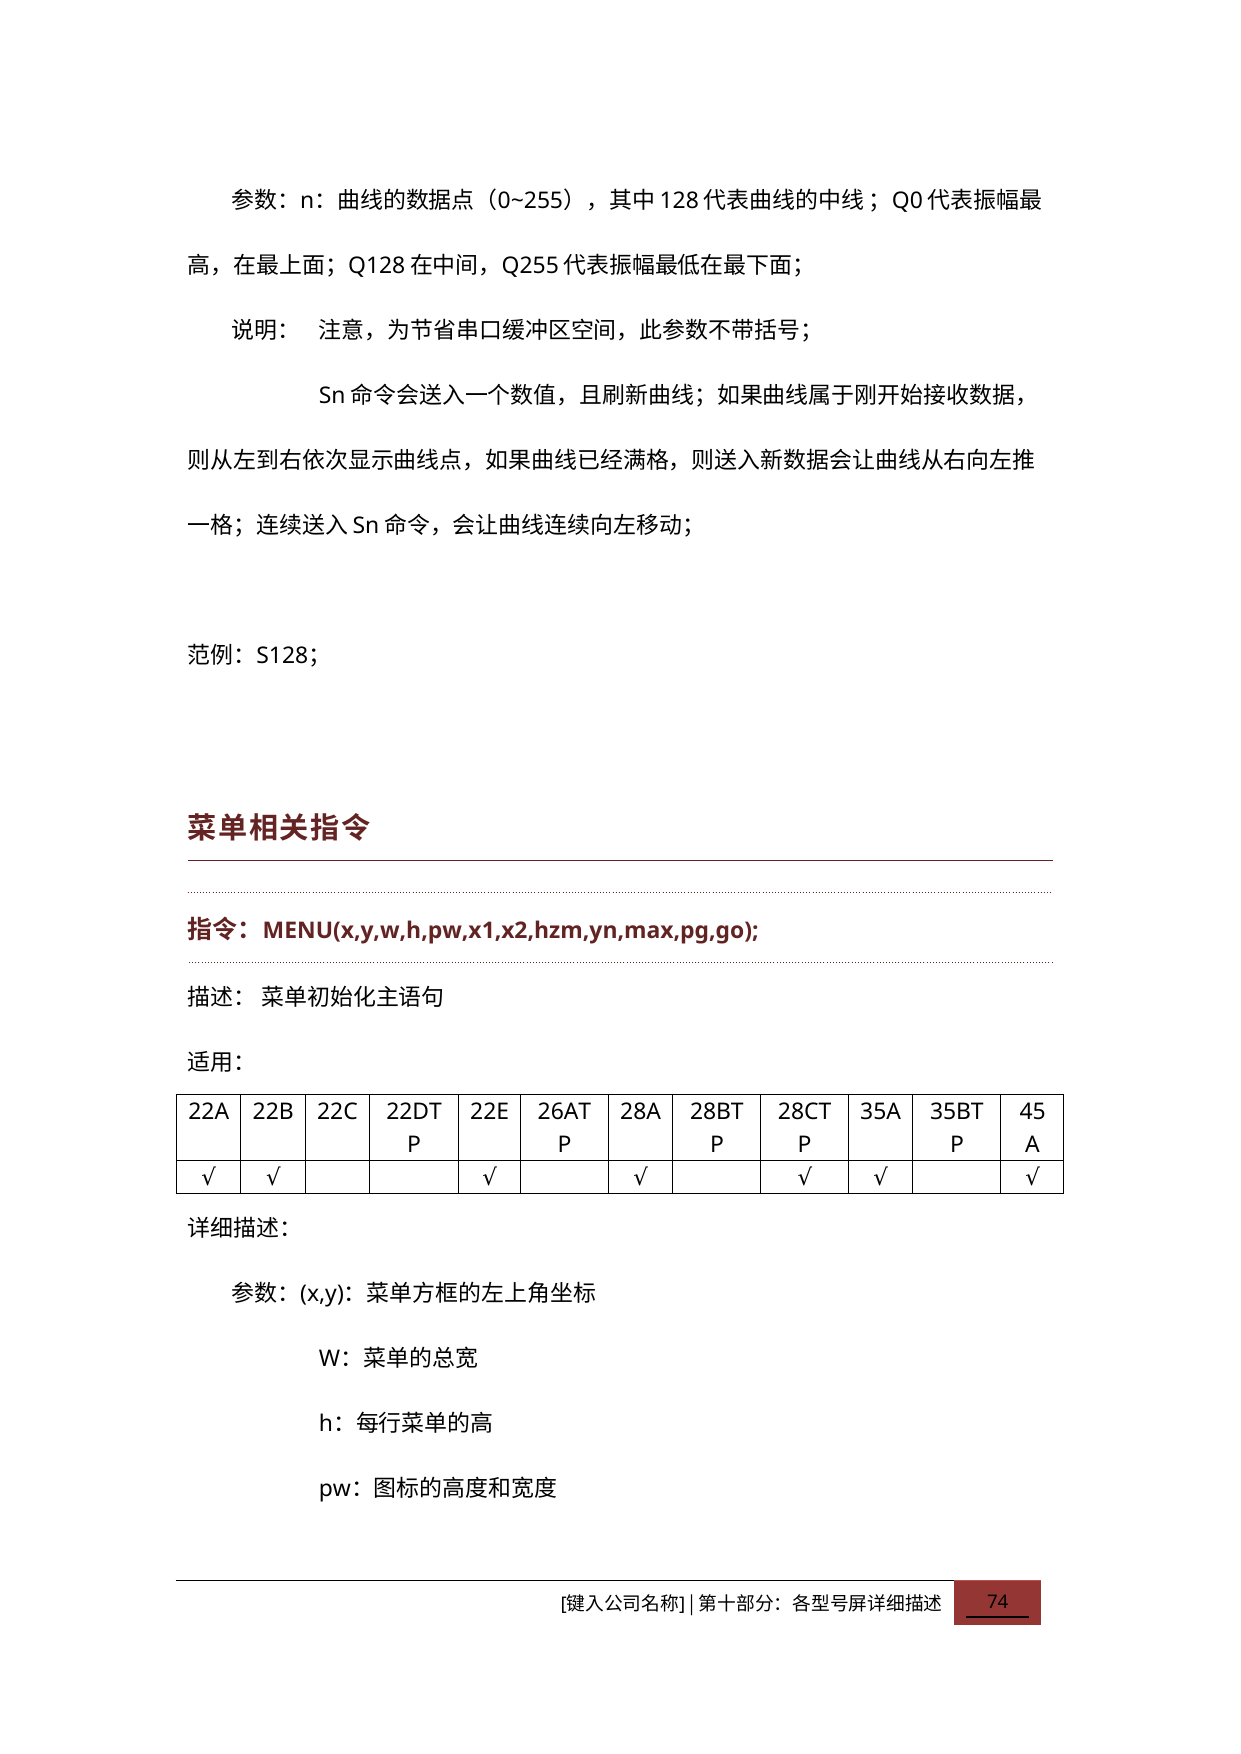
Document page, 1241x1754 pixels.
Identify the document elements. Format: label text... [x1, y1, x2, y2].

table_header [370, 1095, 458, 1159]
text 描述： 菜单初始化主语句 [187, 963, 1053, 1028]
text h：每行菜单的高 [187, 1389, 1053, 1454]
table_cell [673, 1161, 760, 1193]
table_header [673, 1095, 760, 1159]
text 适用： [187, 1028, 1053, 1093]
text 参数：n：曲线的数据点（0~255），其中128代表曲线的中线 ；Q0代表振幅最高，在最上面；Q128在中间，Q255代表振幅最低在最下面； [187, 166, 1053, 296]
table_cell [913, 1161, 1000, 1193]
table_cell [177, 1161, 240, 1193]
text Sn命令会送入一个数值，且刷新曲线；如果曲线属于刚开始接收数据，则从左到右依次显示曲线点，如果曲线已经满格，则送入新数据会让曲线从右向左推一格；连续送入Sn命令，会让曲线连续向左移动； [187, 361, 1053, 556]
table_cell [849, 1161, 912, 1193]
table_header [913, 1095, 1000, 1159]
text 参数：(x,y)：菜单方框的左上角坐标 [187, 1259, 1053, 1324]
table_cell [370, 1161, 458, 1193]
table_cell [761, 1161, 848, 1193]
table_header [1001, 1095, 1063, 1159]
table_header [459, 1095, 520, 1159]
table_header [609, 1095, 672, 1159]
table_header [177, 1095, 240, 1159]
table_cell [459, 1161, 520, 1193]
subtitle 指令：MENU(x,y,w,h,pw,x1,x2,hzm,yn,max,pg,go); [187, 892, 1053, 963]
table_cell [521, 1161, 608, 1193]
text 范例：S128； [187, 621, 1053, 686]
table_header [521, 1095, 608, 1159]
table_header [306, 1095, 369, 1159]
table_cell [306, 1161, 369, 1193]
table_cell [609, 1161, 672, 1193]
text pw：图标的高度和宽度 [187, 1454, 1053, 1519]
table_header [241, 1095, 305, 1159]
text W：菜单的总宽 [187, 1324, 1053, 1389]
text 说明： 注意，为节省串口缓冲区空间，此参数不带括号； [187, 296, 1053, 361]
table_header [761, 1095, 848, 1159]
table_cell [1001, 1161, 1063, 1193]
subtitle 菜单相关指令 [187, 793, 1053, 861]
text 详细描述： [187, 1194, 1053, 1259]
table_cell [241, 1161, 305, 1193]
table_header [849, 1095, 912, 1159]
